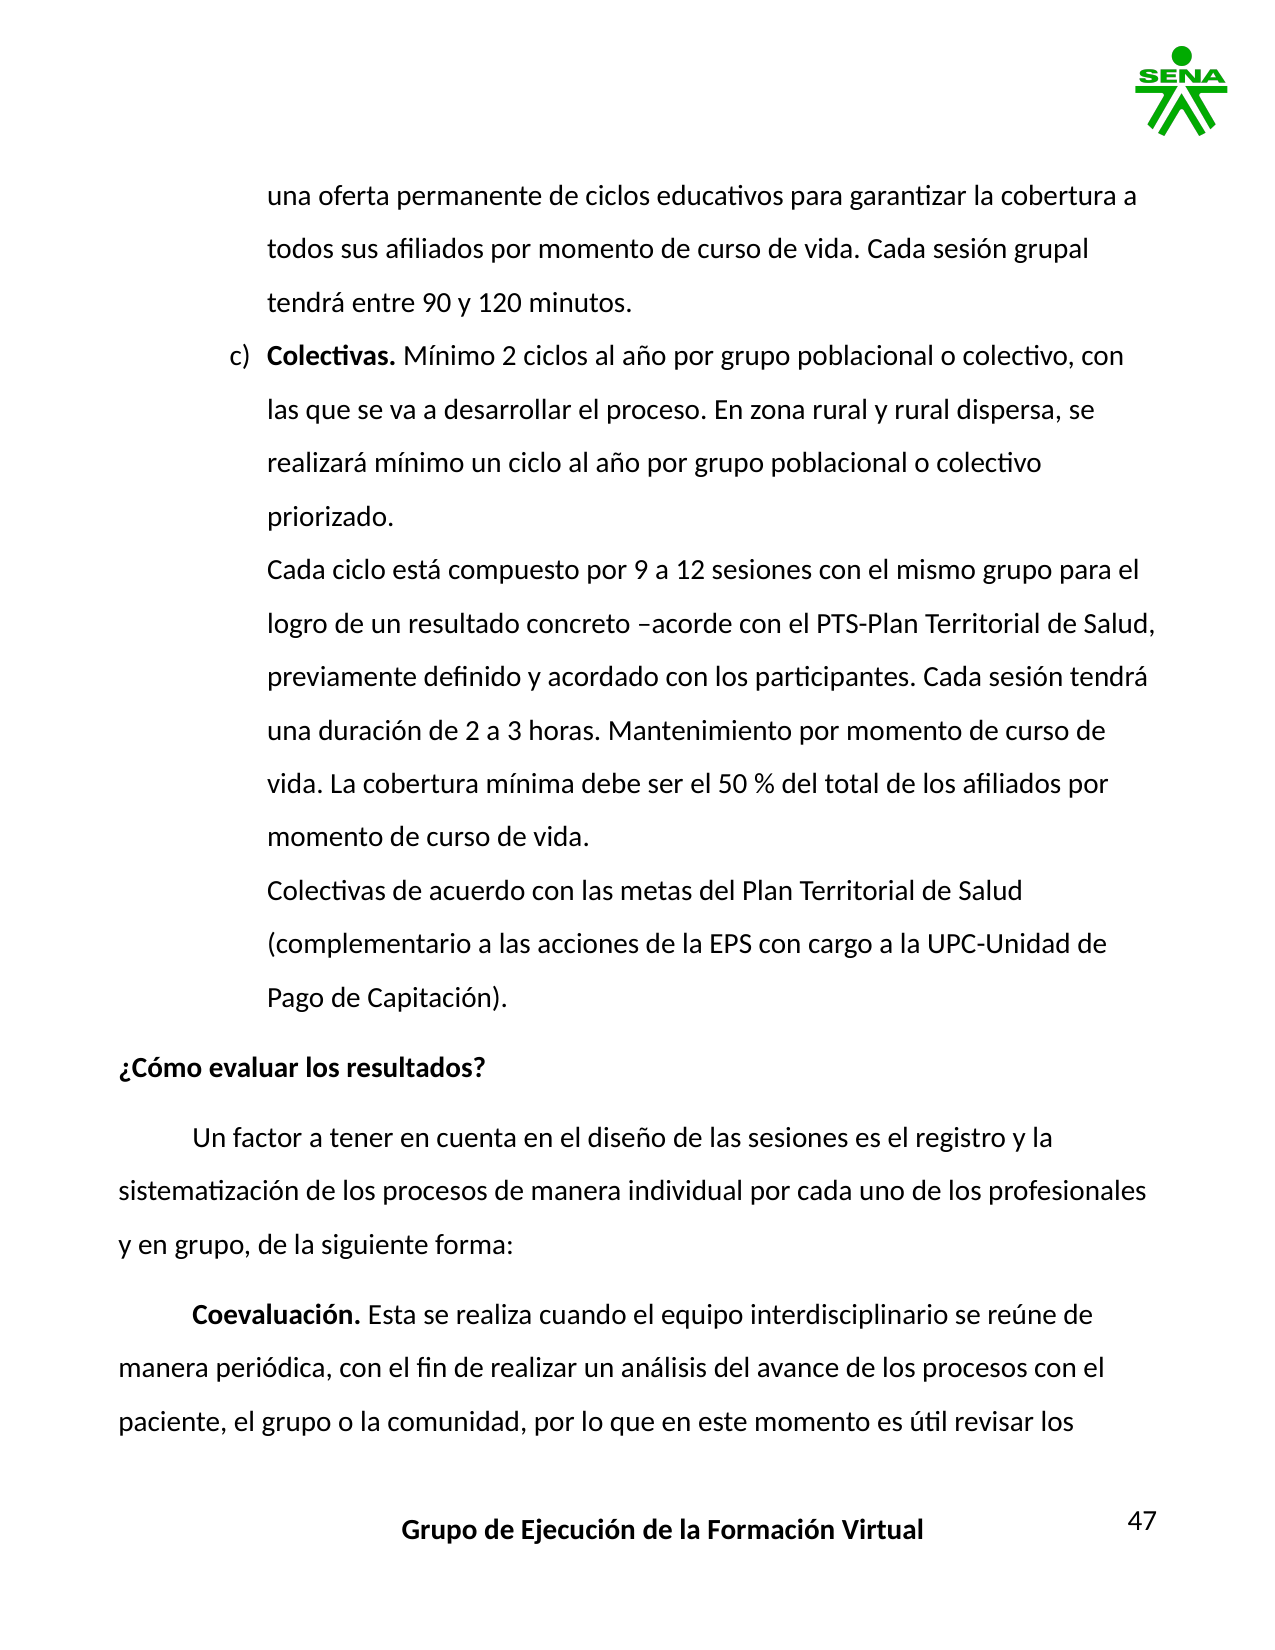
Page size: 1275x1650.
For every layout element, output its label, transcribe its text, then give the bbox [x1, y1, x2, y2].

list Colectivas. Mínimo 2 ciclos al año por grupo poblacional o colectivo, con las que se va a desarrollar el proceso. En zona rural y rural dispersa, se realizará mínimo un ciclo al año por grupo poblacional o colectivo priorizado. [229, 337, 1157, 533]
picture [1135, 46, 1228, 136]
text ¿Cómo evaluar los resultados? [118, 1049, 1157, 1084]
list Cada ciclo está compuesto por 9 a 12 sesiones con el mismo grupo para el logro de un resultado concreto –acorde con el PTS-Plan Territorial de Salud, previamente definido y acordado con los participantes. Cada sesión tendrá una duración de 2 a 3 horas. Mantenimiento por momento de curso de vida. La cobertura mínima debe ser el 50 % del total de los afiliados por momento de curso de vida. [267, 551, 1157, 854]
list Colectivas de acuerdo con las metas del Plan Territorial de Salud (complementario a las acciones de la EPS con cargo a la UPC-Unidad de Pago de Capitación). [267, 872, 1157, 1014]
text Un factor a tener en cuenta en el diseño de las sesiones es el registro y la sistematización de los procesos de manera individual por cada uno de los profesionales y en grupo, de la siguiente forma: [118, 1119, 1157, 1261]
